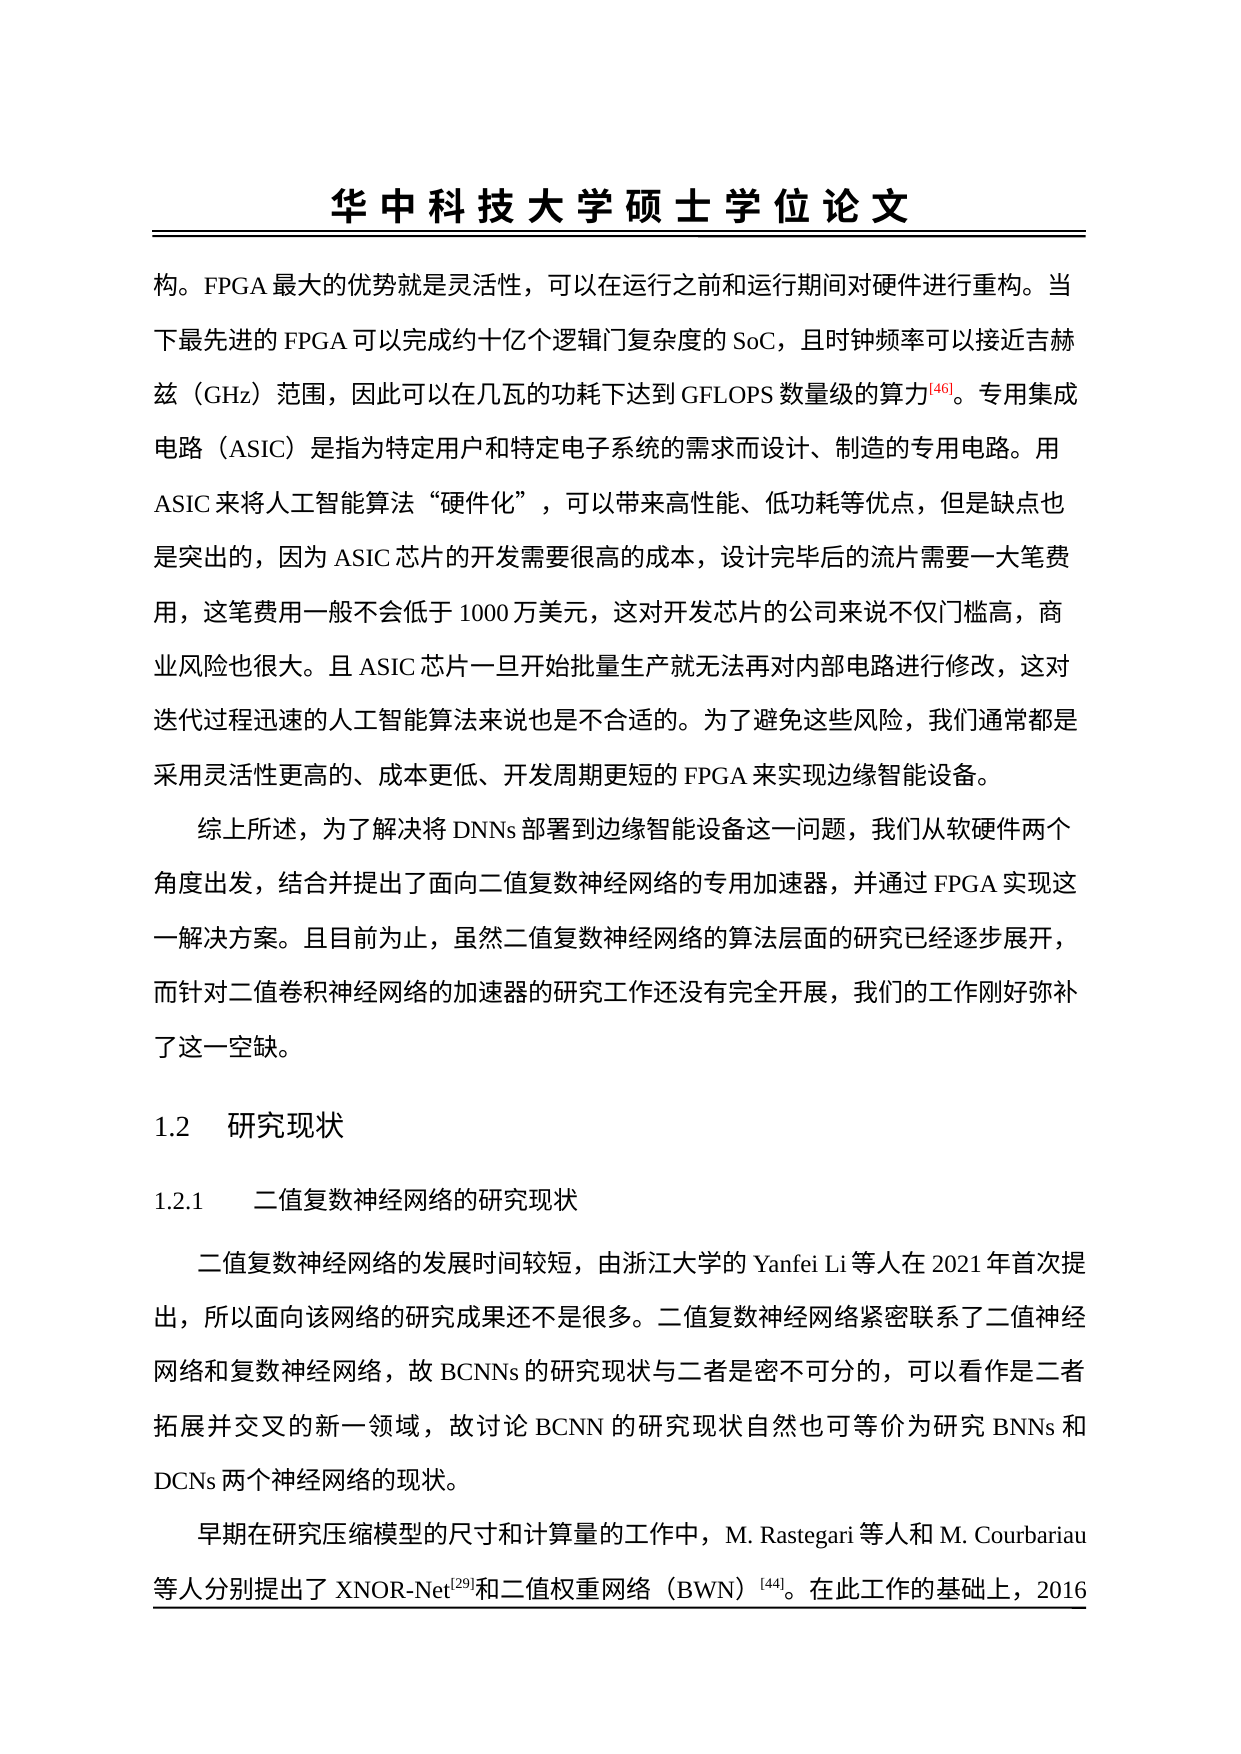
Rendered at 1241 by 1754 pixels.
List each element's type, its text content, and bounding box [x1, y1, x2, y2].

subtitle 二值复数神经网络的研究现状 [153, 1180, 1087, 1217]
text 综上所述，为了解决将DNNs部署到边缘智能设备这一问题，我们从软硬件两个角度出发，结合并提出了面向二值复数神经网络的专用加速器，并通过FPGA实现这一解决方案。且目前为止，虽然二值复数神经网络的算法层面的研究已经逐步展开，而针对二值卷积神经网络的加速器的研究工作还没有完全开展，我们的工作刚好弥补了这一空缺。 [153, 809, 1087, 1063]
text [153, 266, 1087, 791]
subtitle 研究现状 [153, 1102, 1087, 1144]
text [153, 1515, 1087, 1606]
text 二值复数神经网络的发展时间较短，由浙江大学的Yanfei Li等人在2021年首次提出，所以面向该网络的研究成果还不是很多。二值复数神经网络紧密联系了二值神经网络和复数神经网络，故BCNNs的研究现状与二者是密不可分的，可以看作是二者拓展并交叉的新一领域，故讨论BCNN的研究现状自然也可等价为研究BNNs和DCNs两个神经网络的现状。 [153, 1243, 1087, 1497]
